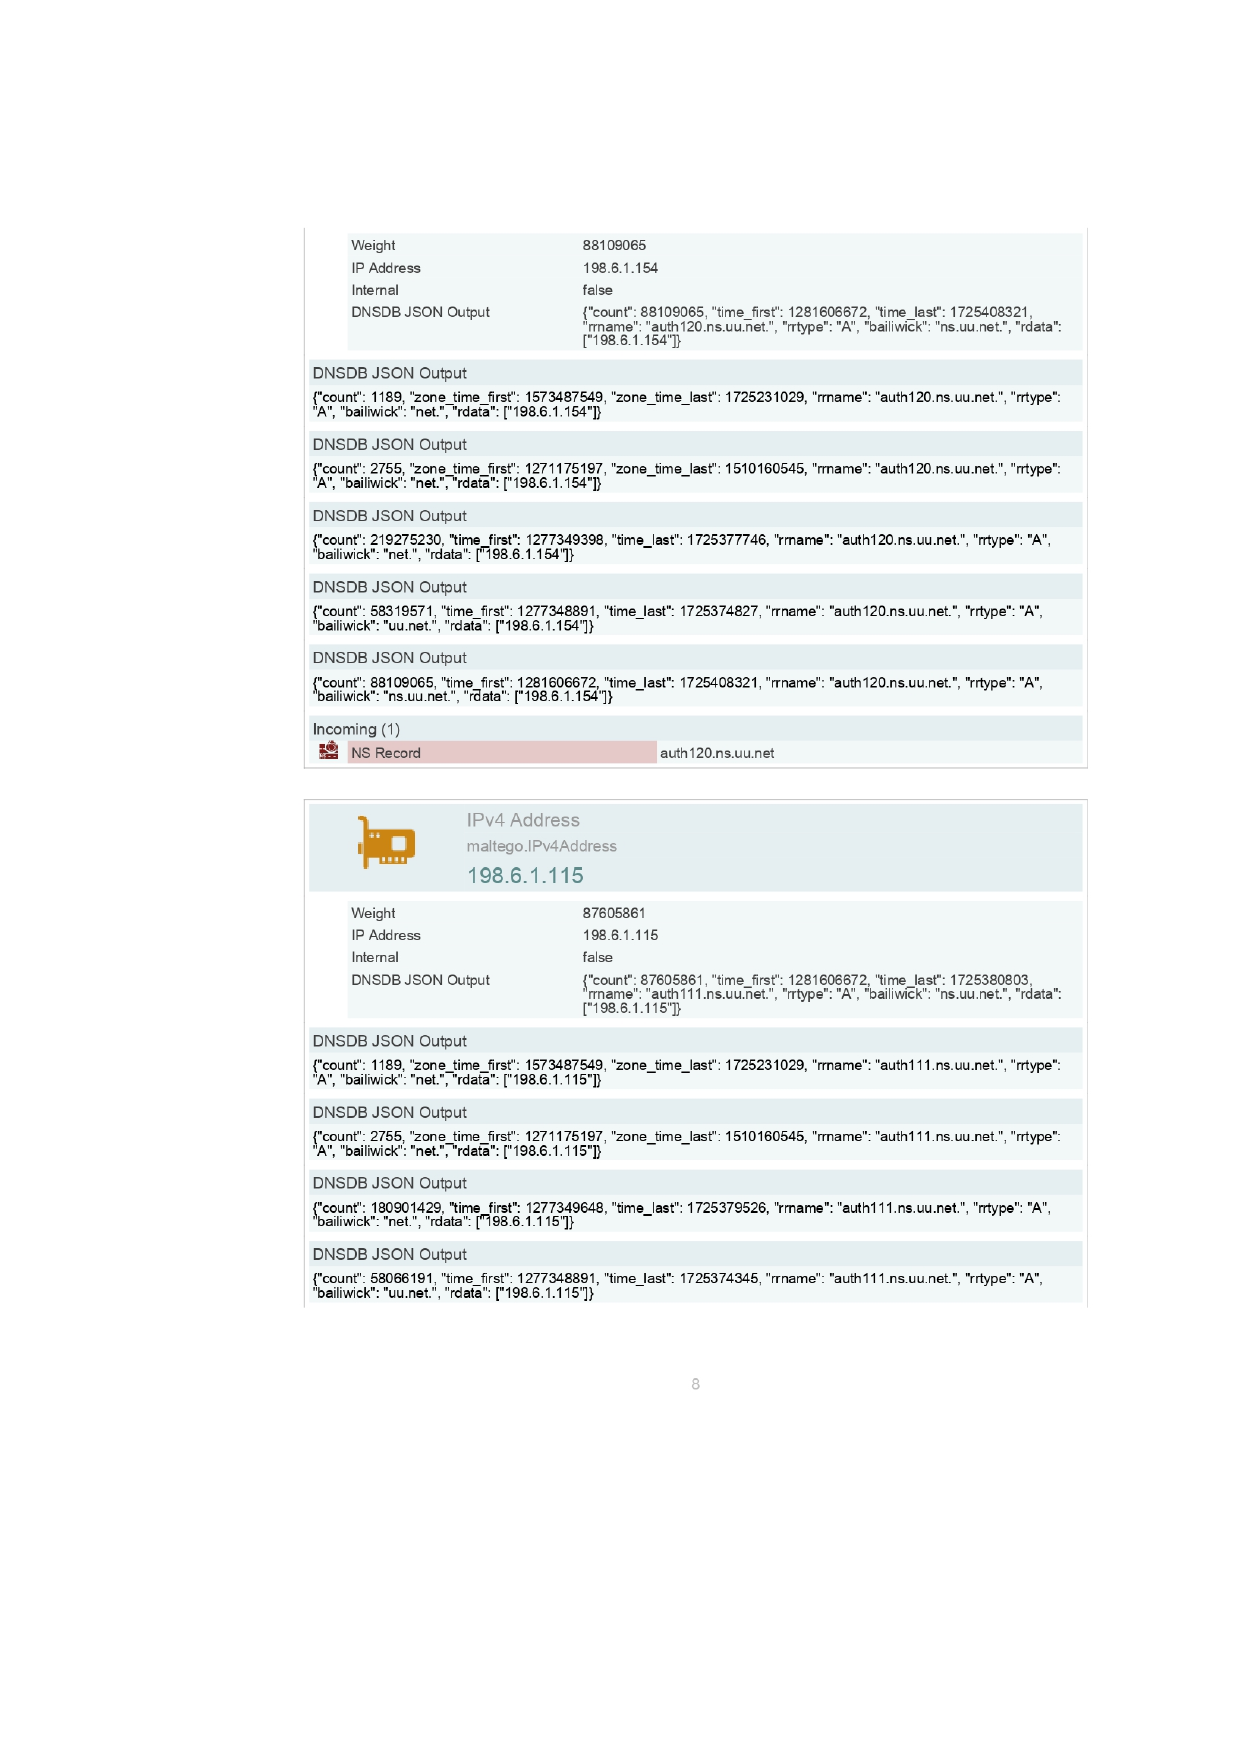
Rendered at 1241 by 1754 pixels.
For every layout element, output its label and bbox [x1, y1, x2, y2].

picture [225, 150, 1166, 1481]
